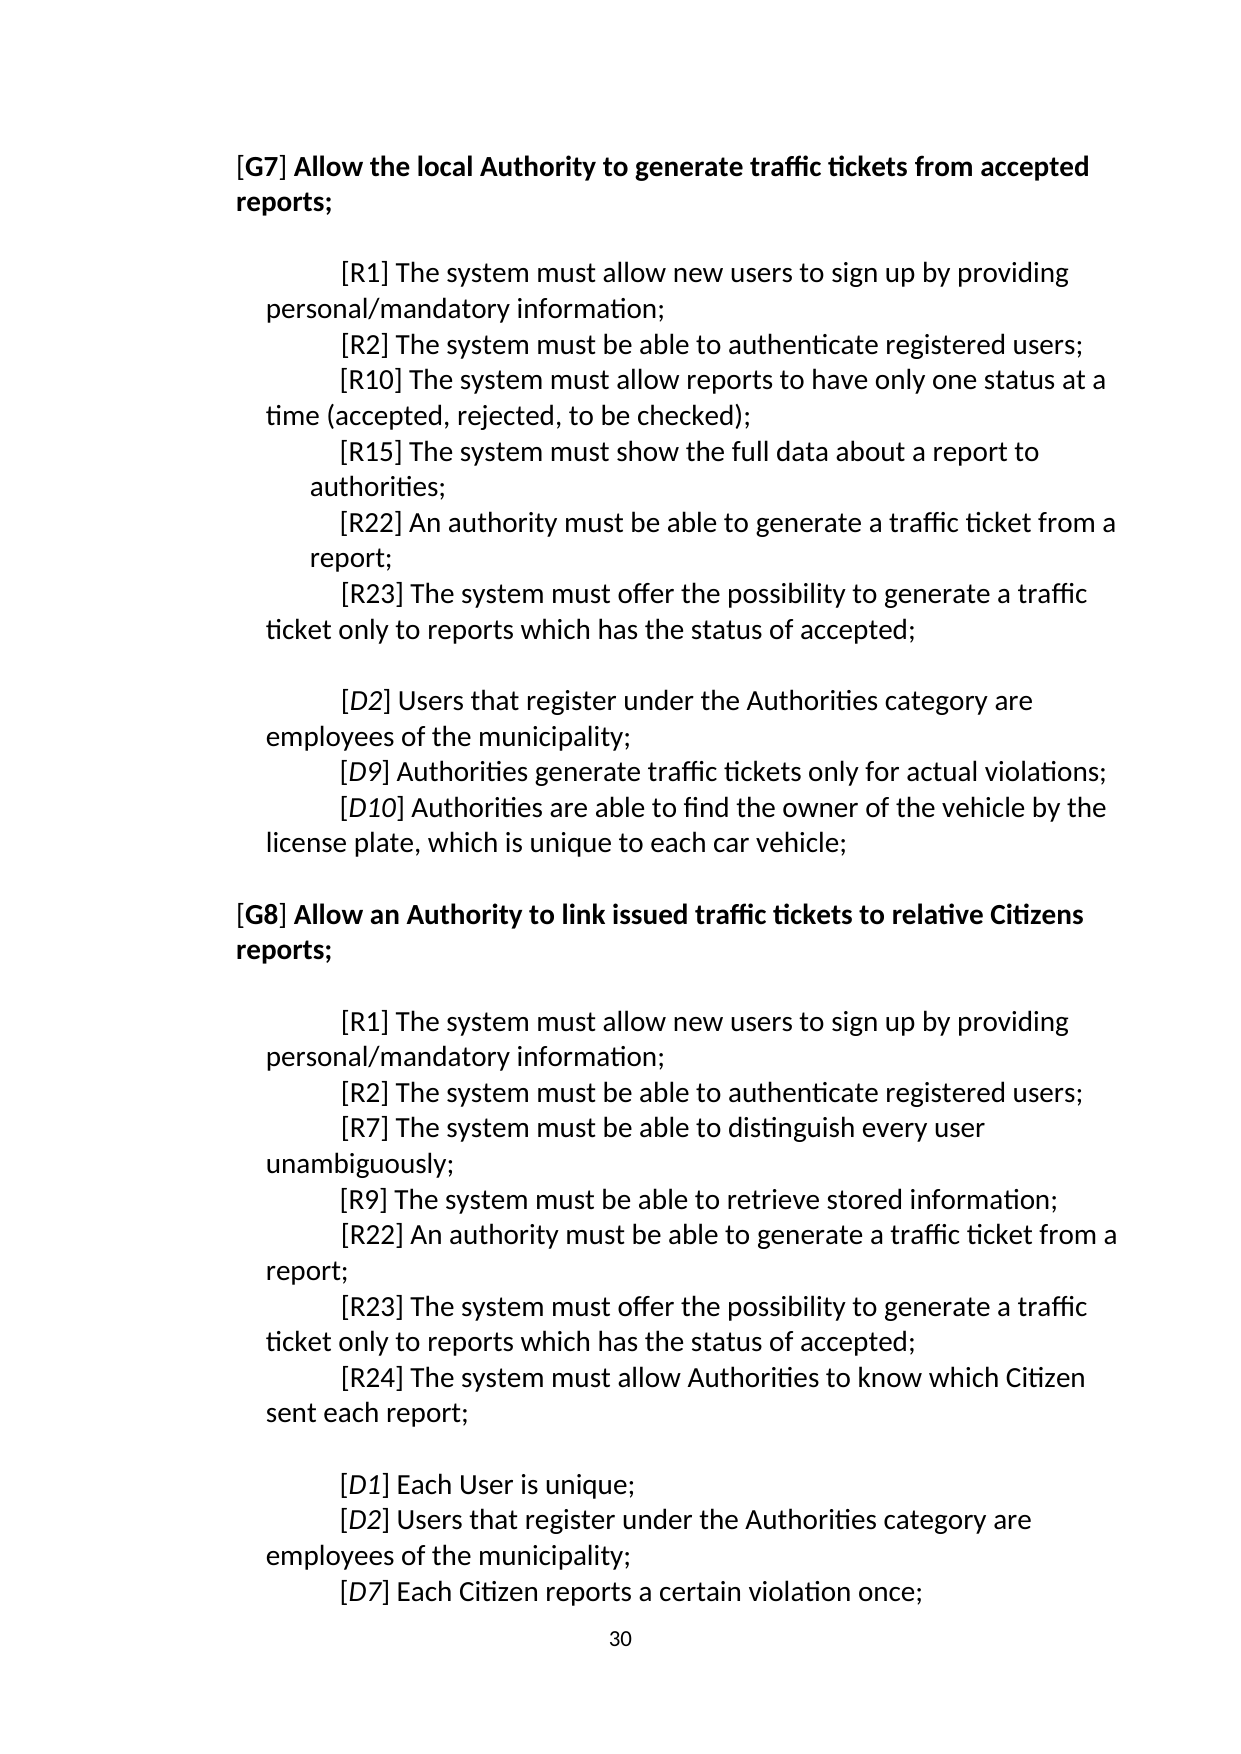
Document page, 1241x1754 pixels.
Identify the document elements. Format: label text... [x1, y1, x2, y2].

text [R1] The system must allow new users to sign up by providing personal/mandatory information; [266, 1003, 1122, 1074]
text [R9] The system must be able to retrieve stored information; [309, 1181, 1122, 1216]
text [R24] The system must allow Authorities to know which Citizen sent each report; [266, 1359, 1122, 1430]
text [R2] The system must be able to authenticate registered users; [266, 1074, 1122, 1109]
text [D2] Users that register under the Authorities category are employees of the municipality; [266, 682, 1122, 753]
text [R2] The system must be able to authenticate registered users; [266, 326, 1122, 361]
text [R22] An authority must be able to generate a traffic ticket from a report; [309, 504, 1122, 575]
text [G7] Allow the local Authority to generate traffic tickets from accepted reports; [236, 148, 1122, 219]
text [D1] Each User is unique; [236, 1466, 1122, 1501]
text [R22] An authority must be able to generate a traffic ticket from a report; [266, 1216, 1122, 1288]
text [D2] Users that register under the Authorities category are employees of the municipality; [266, 1501, 1122, 1573]
text [G8] Allow an Authority to link issued traffic tickets to relative Citizens reports; [236, 896, 1122, 967]
text [R10] The system must allow reports to have only one status at a time (accepted, rejected, to be checked); [266, 361, 1122, 433]
text [R7] The system must be able to distinguish every user unambiguously; [266, 1109, 1122, 1181]
text [D7] Each Citizen reports a certain violation once; [236, 1573, 1122, 1608]
text [R15] The system must show the full data about a report to authorities; [309, 433, 1122, 504]
text [R1] The system must allow new users to sign up by providing personal/mandatory information; [266, 254, 1122, 326]
text [D9] Authorities generate traffic tickets only for actual violations; [236, 753, 1122, 789]
text [D10] Authorities are able to find the owner of the vehicle by the license plate, which is unique to each car vehicle; [266, 789, 1122, 860]
text [R23] The system must offer the possibility to generate a traffic ticket only to reports which has the status of accepted; [266, 1288, 1122, 1359]
text [R23] The system must offer the possibility to generate a traffic ticket only to reports which has the status of accepted; [266, 575, 1122, 646]
